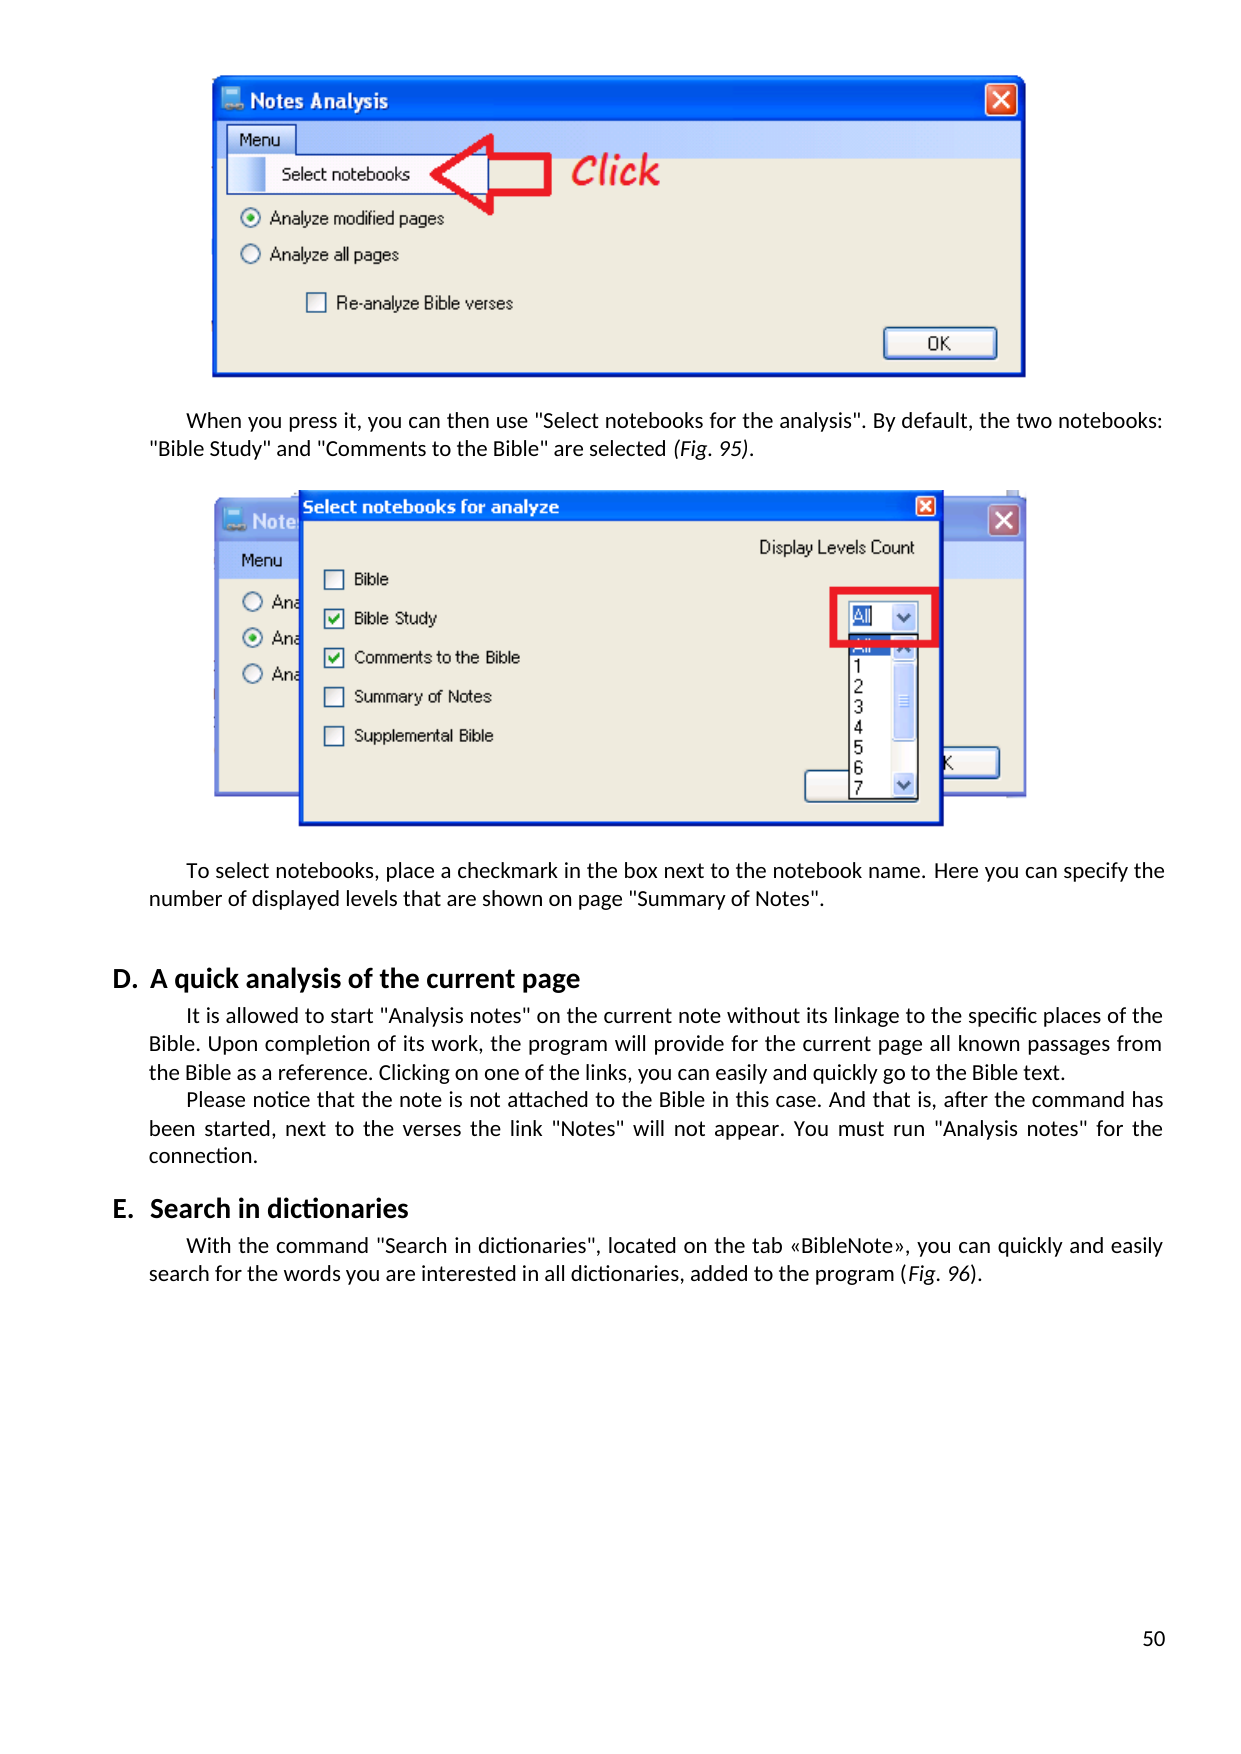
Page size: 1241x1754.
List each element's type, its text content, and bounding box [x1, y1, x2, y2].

text Please notice that the note is not attached to the Bible in this case. And that is, after the command has been started, next to the verses the link "Notes" will not appear. You must run "Analysis notes" for the connection. [149, 1086, 1165, 1170]
subtitle A quick analysis of the current page [112, 961, 1165, 996]
subtitle Search in dictionaries [112, 1191, 1165, 1226]
picture [211, 75, 1029, 379]
picture [213, 490, 1027, 828]
text To select notebooks, place a checkmark in the box next to the notebook name. Here you can specify the number of displayed levels that are shown on page "Summary of Notes". [149, 856, 1165, 912]
text When you press it, you can then use "Select notebooks for the analysis". By default, the two notebooks: "Bible Study" and "Comments to the Bible" are selected (Fig. 95). [149, 406, 1165, 462]
text With the command "Search in dictionaries", located on the tab «BibleNote», you can quickly and easily search for the words you are interested in all dictionaries, added to the program (Fig. 96). [149, 1231, 1165, 1287]
text It is allowed to start "Analysis notes" on the current note without its linkage to the specific places of the Bible. Upon completion of its work, the program will provide for the current page all known passages from the Bible as a reference. Clicking on one of the links, you can easily and quickly go to the Bible text. [149, 1002, 1165, 1086]
